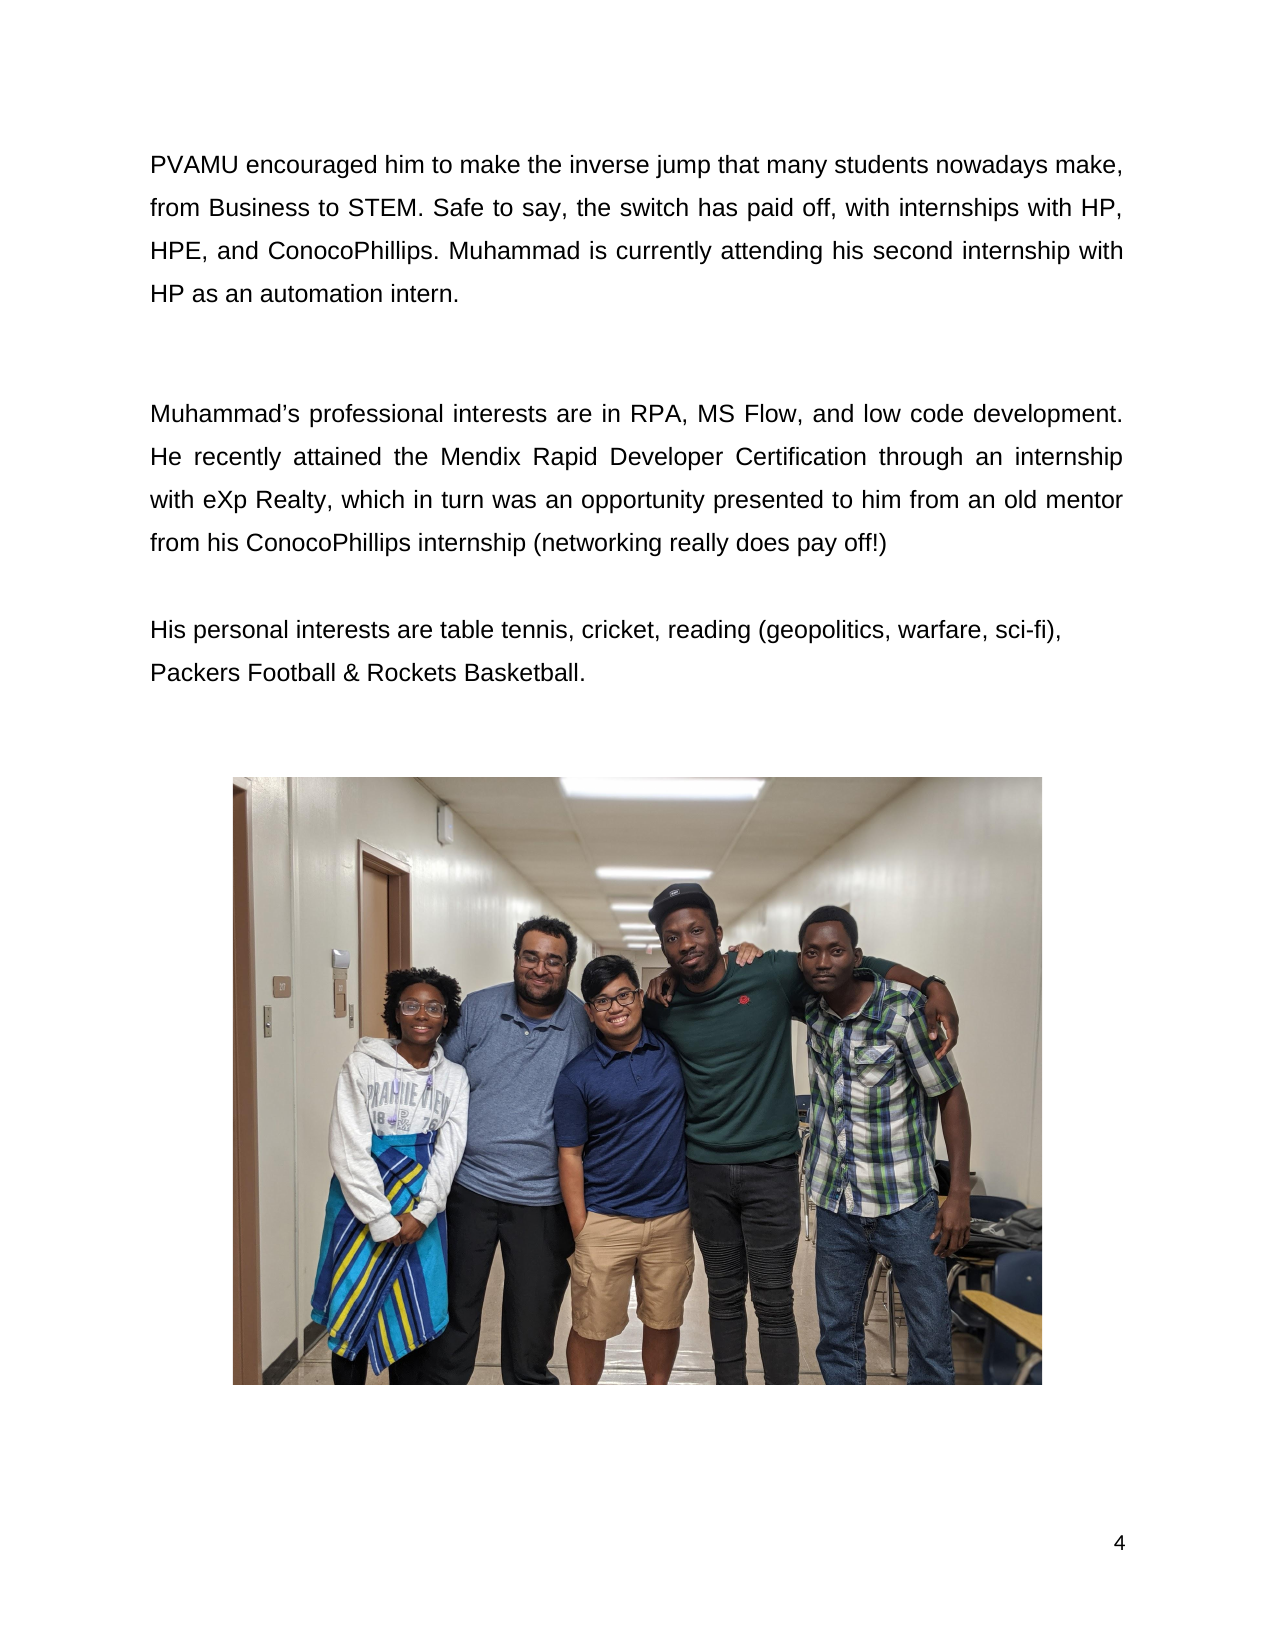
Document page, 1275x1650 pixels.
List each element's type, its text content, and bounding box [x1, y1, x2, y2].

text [150, 150, 1125, 308]
picture [232, 777, 1043, 1385]
text Muhammad’s professional interests are in RPA, MS Flow, and low code development. He recently attained the Mendix Rapid Developer Certification through an internship with eXp Realty, which in turn was an opportunity presented to him from an old mentor from his ConocoPhillips internship (networking really does pay off!) [150, 399, 1125, 557]
text His personal interests are table tennis, cricket, reading (geopolitics, warfare, sci-fi), Packers Football & Rockets Basketball. [150, 614, 1125, 686]
